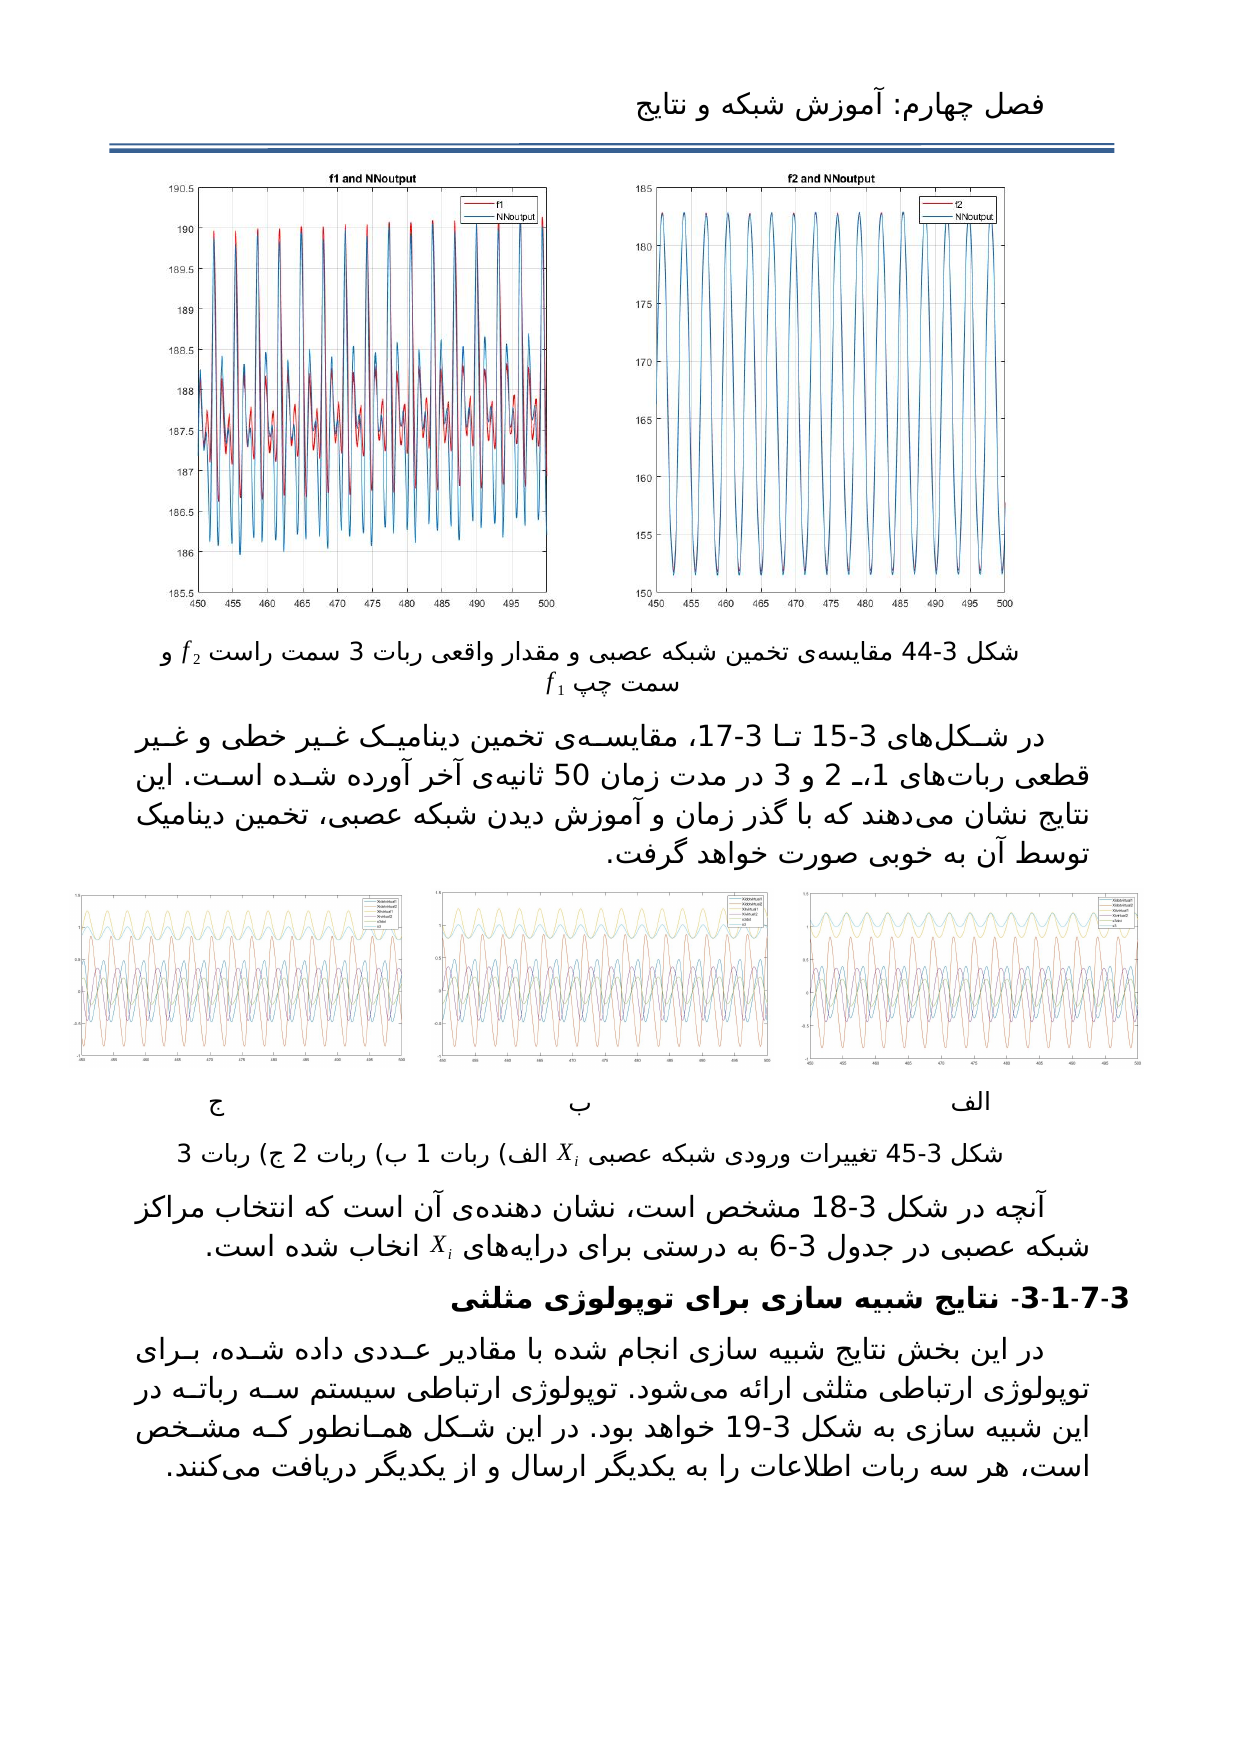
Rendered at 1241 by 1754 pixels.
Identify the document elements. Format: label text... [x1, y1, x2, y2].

picture [163, 167, 1017, 620]
picture [797, 888, 1144, 1069]
table_header الف [786, 888, 1155, 1138]
picture [430, 888, 775, 1070]
text در شکل‌های 3-15 تا 3-17، مقایسه‌ی تخمین دینامیک غیر خطی و غیر قطعی ربات‌های 1، 2 و 3 در مدت زمان 50 ثانیه‌ی آخر آورده شده است. این نتایج نشان می‌دهند که با گذر زمان و آموزش دیدن شبکه عصبی، تخمین دینامیک توسط آن به خوبی صورت خواهد گرفت. [135, 720, 1090, 871]
text در این بخش نتایج شبیه سازی انجام شده با مقادیر عددی داده شده، برای توپولوژی ارتباطی مثلثی ارائه می‌شود. توپولوژی ارتباطی سیستم سه رباته در این شبیه سازی به شکل 3-19 خواهد بود. در این شکل همانطور که مشخص است،‌ هر سه ربات اطلاعات را به یکدیگر ارسال و از یکدیگر دریافت می‌کنند. [135, 1333, 1090, 1483]
table_header ب [419, 888, 786, 1138]
text آنچه در شکل 3-18 مشخص است، نشان دهنده‌ی آن است که انتخاب مراکز شبکه عصبی در جدول 3-6 به درستی برای درایه‌های انخاب شده است. [135, 1191, 1090, 1264]
subtitle نتایج شبیه سازی برای توپولوژی مثلثی [135, 1281, 1000, 1315]
table_header ج [58, 888, 419, 1138]
picture [68, 890, 408, 1068]
